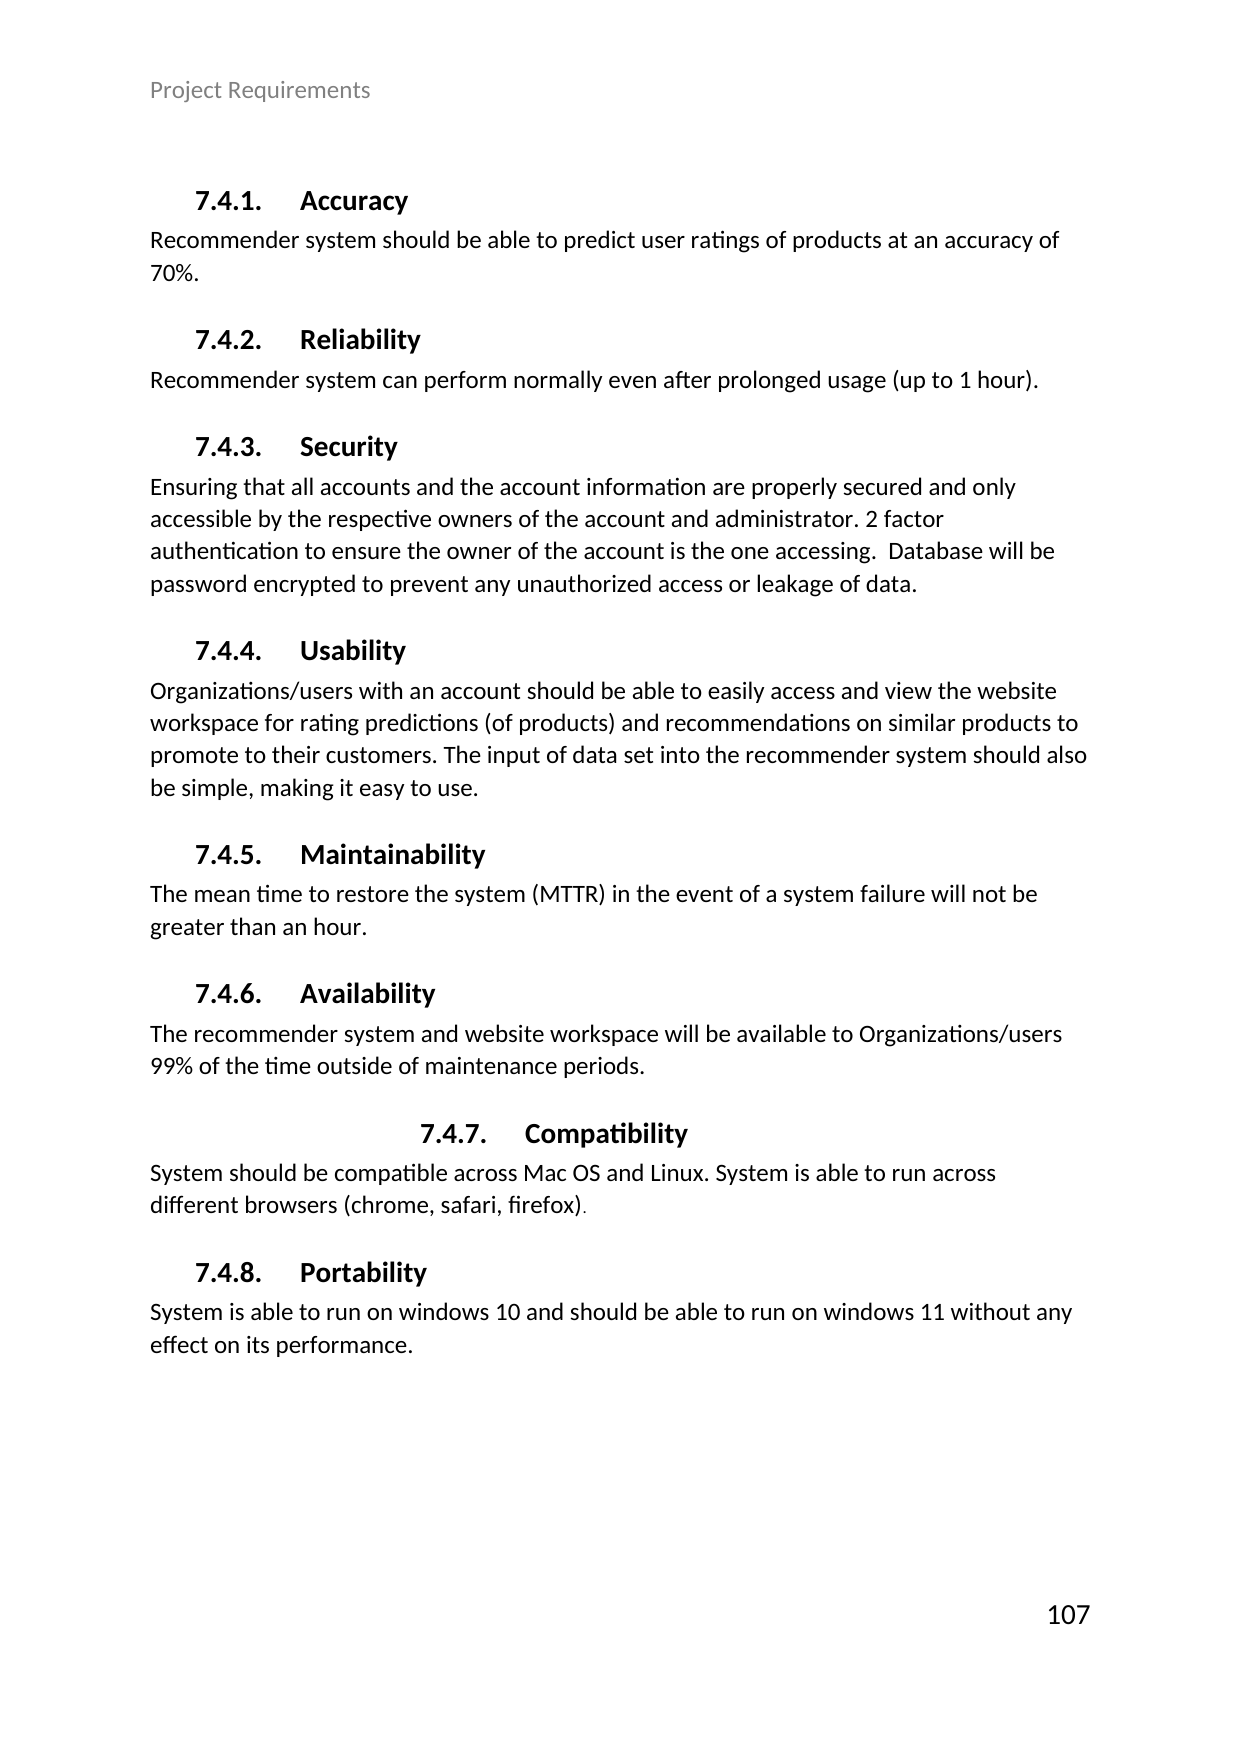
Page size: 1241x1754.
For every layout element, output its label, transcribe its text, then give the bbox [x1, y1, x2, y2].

text System should be compatible across Mac OS and Linux. System is able to run across different browsers (chrome, safari, firefox). [150, 1157, 1090, 1220]
subtitle Accuracy [262, 187, 1090, 216]
text System is able to run on windows 10 and should be able to run on windows 11 without any effect on its performance. [150, 1296, 1090, 1359]
subtitle Availability [262, 981, 1090, 1009]
text Ensuring that all accounts and the account information are properly secured and only accessible by the respective owners of the account and administrator. 2 factor authentication to ensure the owner of the account is the one accessing. Database will be password encrypted to prevent any unauthorized access or leakage of data. [150, 471, 1090, 598]
subtitle Usability [262, 638, 1090, 666]
text Recommender system can perform normally even after prolonged usage (up to 1 hour). [150, 364, 1090, 394]
text The mean time to restore the system (MTTR) in the event of a system failure will not be greater than an hour. [150, 879, 1090, 941]
subtitle Maintainability [262, 841, 1090, 870]
text Organizations/users with an account should be able to easily access and view the website workspace for rating predictions (of products) and recommendations on similar products to promote to their customers. The input of data set into the recommender system should also be simple, making it easy to use. [150, 675, 1090, 802]
text The recommender system and website workspace will be available to Organizations/users 99% of the time outside of maintenance periods. [150, 1018, 1090, 1081]
subtitle Reliability [262, 327, 1090, 356]
subtitle Compatibility [375, 1120, 1090, 1149]
text Recommender system should be able to predict user ratings of products at an accuracy of 70%. [150, 225, 1090, 287]
subtitle Security [262, 434, 1090, 463]
subtitle Portability [262, 1259, 1090, 1288]
